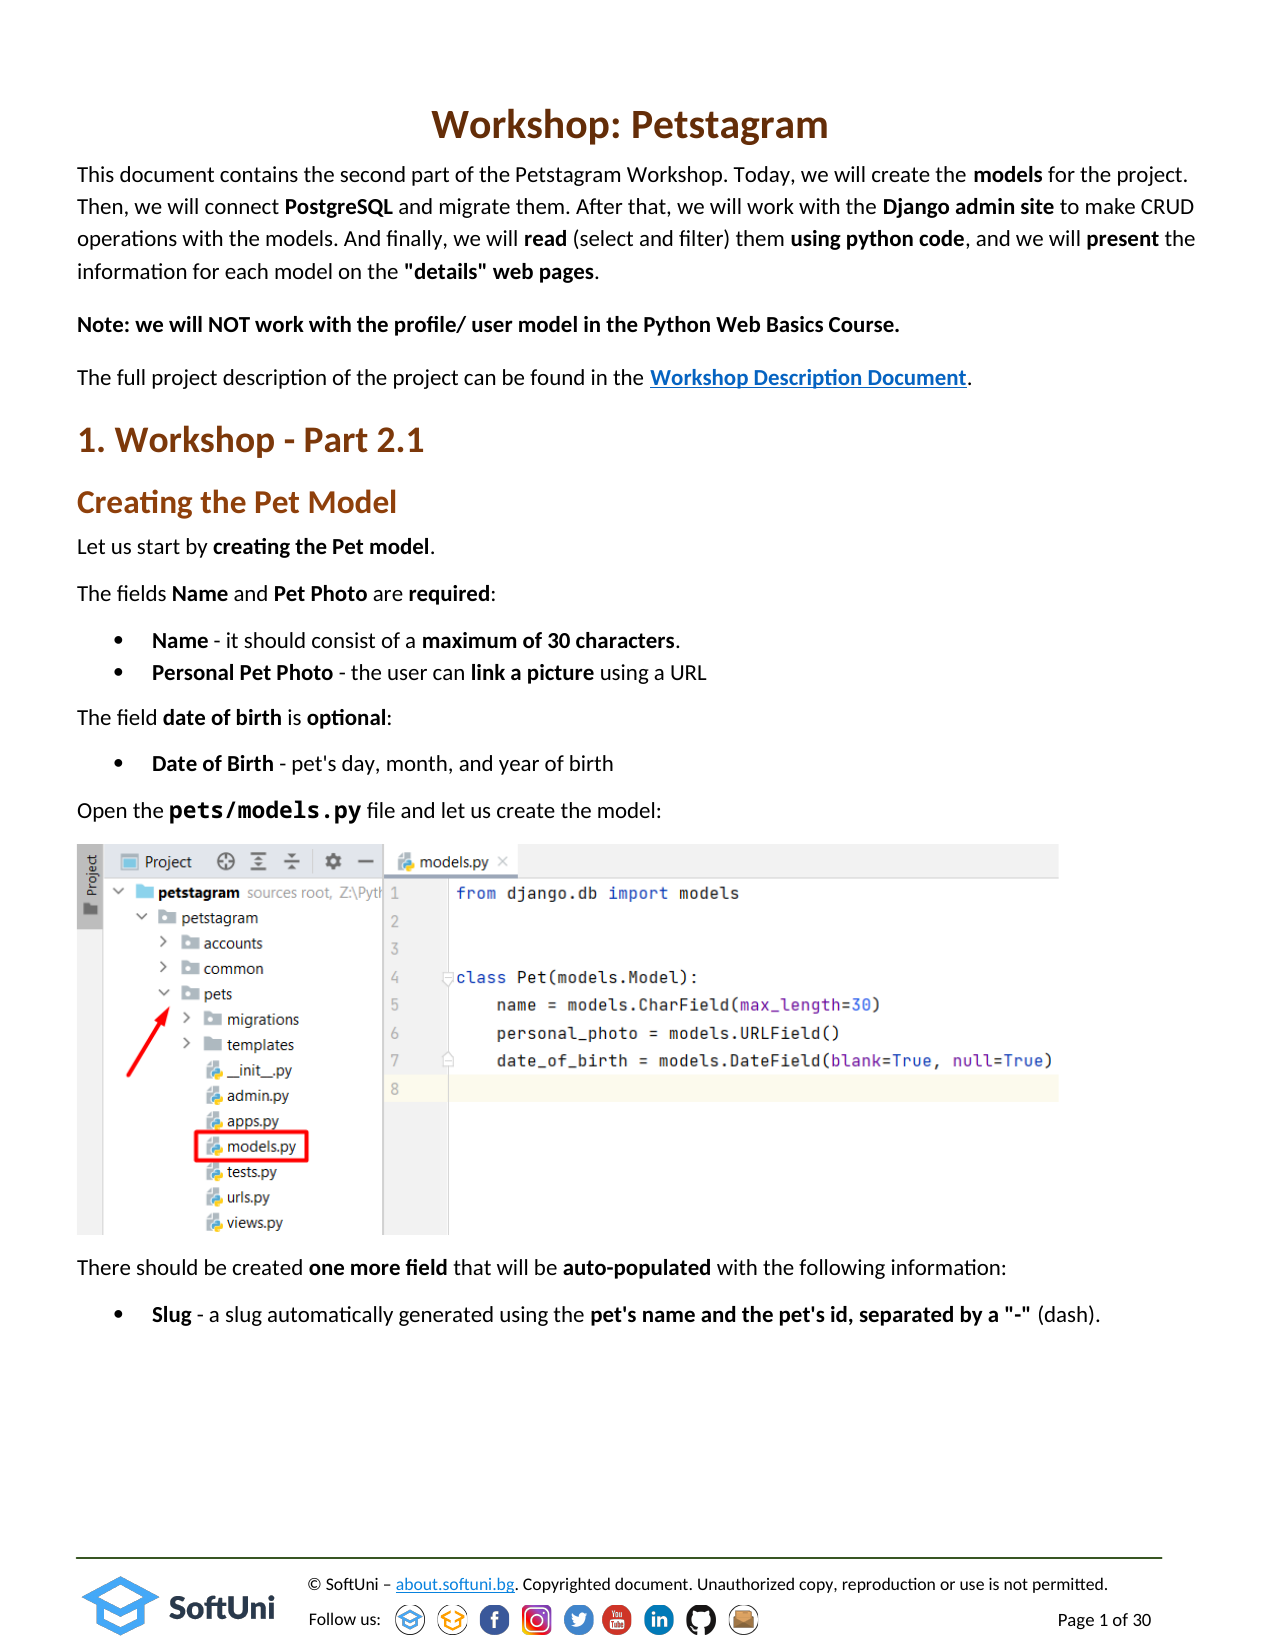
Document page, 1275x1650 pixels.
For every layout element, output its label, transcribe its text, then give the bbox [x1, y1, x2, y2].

picture [564, 1605, 594, 1635]
picture [75, 1570, 281, 1641]
subtitle Creating the Pet Model [77, 481, 1198, 522]
picture [644, 1626, 653, 1635]
picture [76, 844, 1059, 1235]
picture [395, 1605, 425, 1635]
picture [658, 1617, 667, 1626]
subtitle Workshop: Petstagram [62, 98, 1198, 148]
picture [602, 1605, 632, 1635]
picture [437, 1605, 468, 1635]
list Name - it should consist of a maximum of 30 characters. [114, 626, 1198, 654]
subtitle Workshop - Part 2.1 [77, 416, 1198, 462]
picture [728, 1605, 759, 1635]
picture [665, 1626, 674, 1635]
text Let us start by creating the Pet model. [77, 532, 1198, 560]
picture [479, 1605, 510, 1635]
picture [644, 1605, 651, 1613]
text The field date of birth is optional: [77, 703, 1198, 731]
list Personal Pet Photo - the user can link a picture using a URL [114, 658, 1198, 686]
list Date of Birth - pet's day, month, and year of birth [114, 749, 1198, 777]
text The fields Name and Pet Photo are required: [77, 579, 1198, 607]
text Open the pets/models.py file and let us create the model: [77, 794, 1198, 825]
picture [522, 1605, 552, 1635]
text Note: we will NOT work with the profile/ user model in the Python Web Basics Course. [77, 310, 1198, 338]
text There should be created one more field that will be auto-populated with the following information: [77, 1253, 1198, 1281]
text The full project description of the project can be found in the Workshop Description Document. [77, 363, 1198, 391]
picture [686, 1605, 716, 1635]
picture [667, 1605, 674, 1613]
text This document contains the second part of the Petstagram Workshop. Today, we will create the models for the project. Then, we will connect PostgreSQL and migrate them. After that, we will work with the Django admin site to make CRUD operations with the models. And finally, we will read (select and filter) them using python code, and we will present the information for each model on the "details" web pages. [77, 160, 1198, 285]
list Slug - a slug automatically generated using the pet's name and the pet's id, separated by a "-" (dash). [114, 1300, 1198, 1328]
